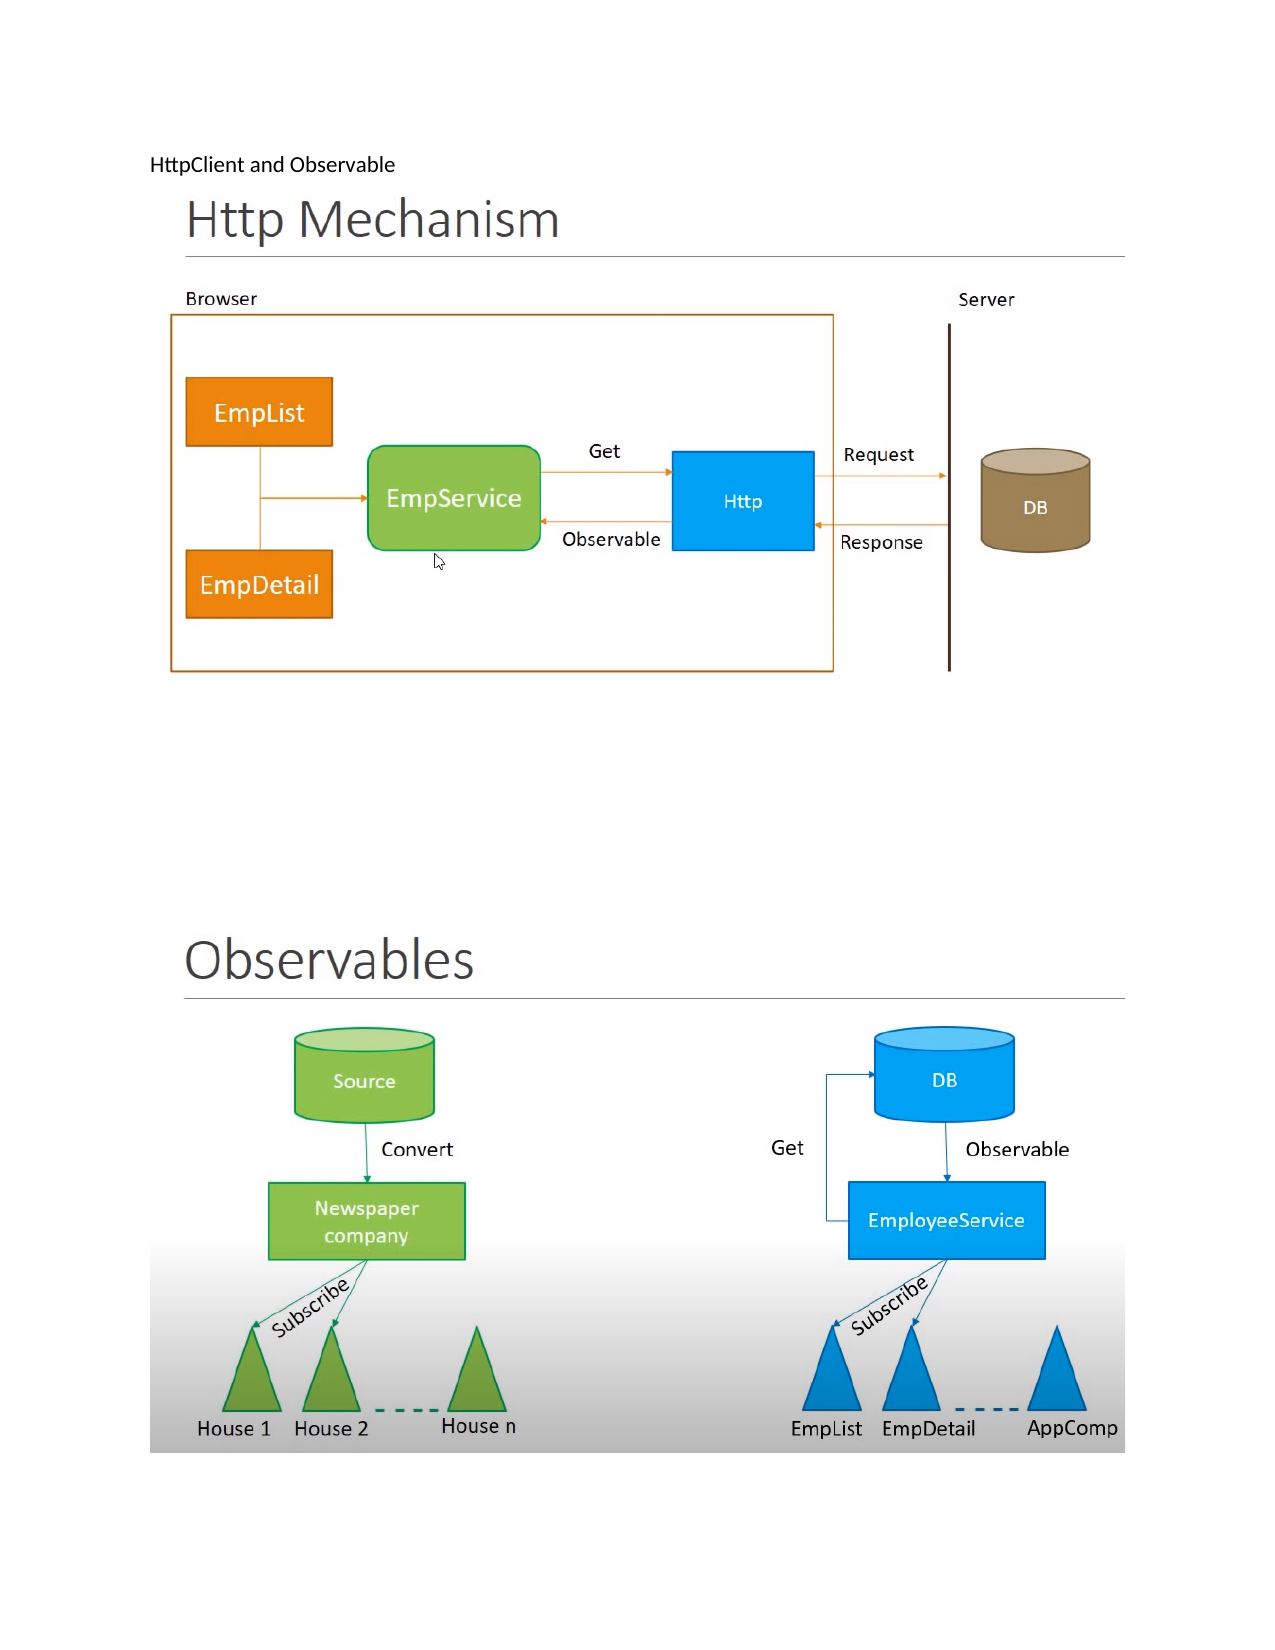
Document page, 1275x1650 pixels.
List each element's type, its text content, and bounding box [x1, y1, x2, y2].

picture [150, 928, 1125, 1453]
picture [150, 196, 1125, 676]
text HttpClient and Observable [150, 150, 1125, 178]
